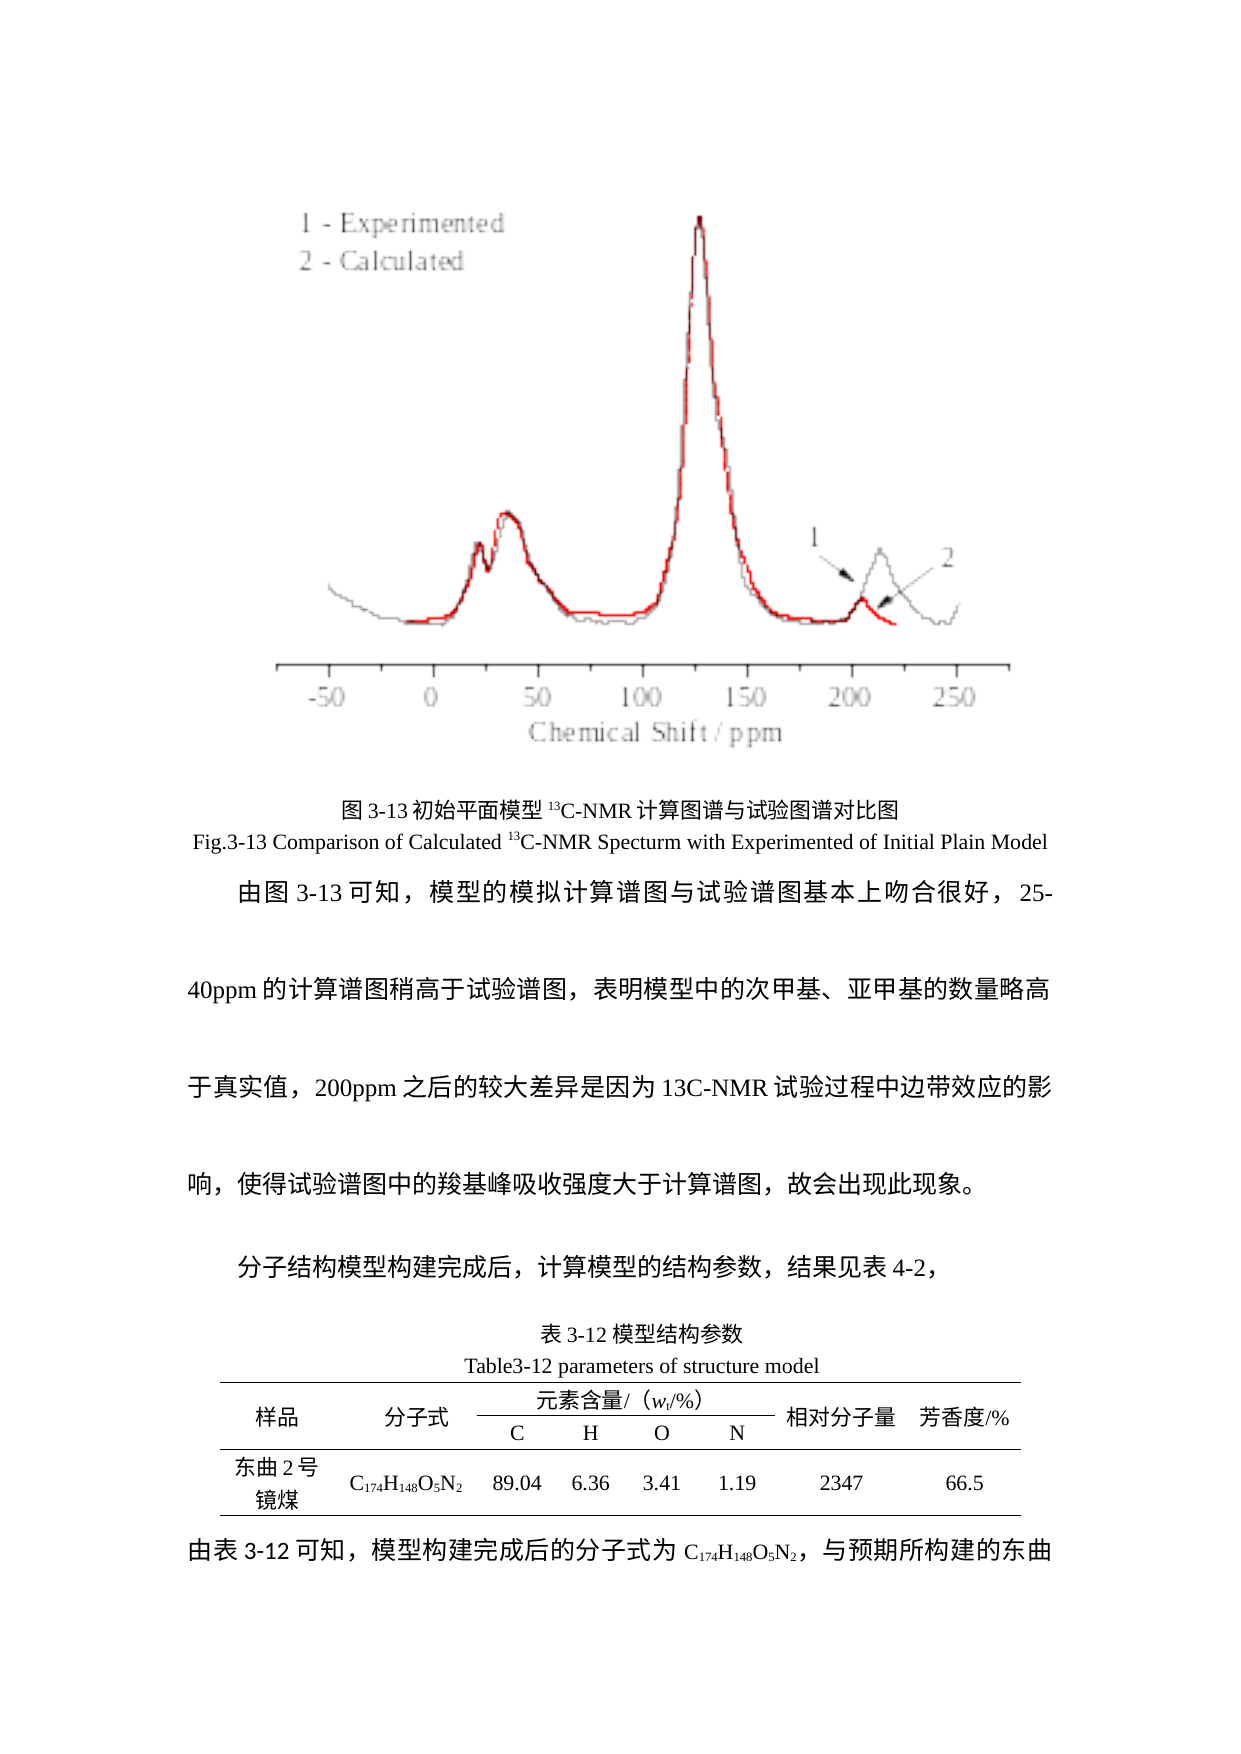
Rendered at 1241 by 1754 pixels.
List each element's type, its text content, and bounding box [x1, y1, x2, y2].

table_cell 2347 [775, 1450, 908, 1515]
table_cell 1.19 [699, 1450, 774, 1515]
text 表3-12 模型结构参数 [187, 1317, 1053, 1349]
text Table3-12 parameters of structure model [187, 1349, 1053, 1382]
table_cell 89.04 [477, 1450, 557, 1515]
table_cell C [477, 1416, 557, 1449]
table_cell 东曲2号镜煤 [220, 1450, 334, 1515]
table_header 样品 [220, 1383, 334, 1449]
table_cell O [624, 1416, 699, 1449]
table_header 相对分子量 [775, 1383, 908, 1449]
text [187, 1516, 1053, 1581]
text 图3-13初始平面模型13C-NMR计算图谱与试验图谱对比图 [187, 793, 1053, 825]
table_cell N [699, 1416, 774, 1449]
table_cell 3.41 [624, 1450, 699, 1515]
table_cell 66.5 [908, 1450, 1021, 1515]
table_cell H [557, 1416, 624, 1449]
text 由图3-13可知，模型的模拟计算谱图与试验谱图基本上吻合很好，25-40ppm的计算谱图稍高于试验谱图，表明模型中的次甲基、亚甲基的数量略高于真实值，200ppm之后的较大差异是因为13C-NMR试验过程中边带效应的影响，使得试验谱图中的羧基峰吸收强度大于计算谱图，故会出现此现象。 [187, 858, 1053, 1215]
table_header 元素含量/（wt/%） [477, 1383, 774, 1415]
table_header 分子式 [334, 1383, 477, 1449]
text Fig.3-13 Comparison of Calculated 13C-NMR Specturm with Experimented of Initial Plain Model [187, 825, 1053, 858]
table_header 芳香度/% [908, 1383, 1021, 1449]
table_cell 6.36 [557, 1450, 624, 1515]
table_cell C174H148O5N2 [334, 1450, 477, 1515]
text 分子结构模型构建完成后，计算模型的结构参数，结果见表4-2， [187, 1233, 1053, 1298]
